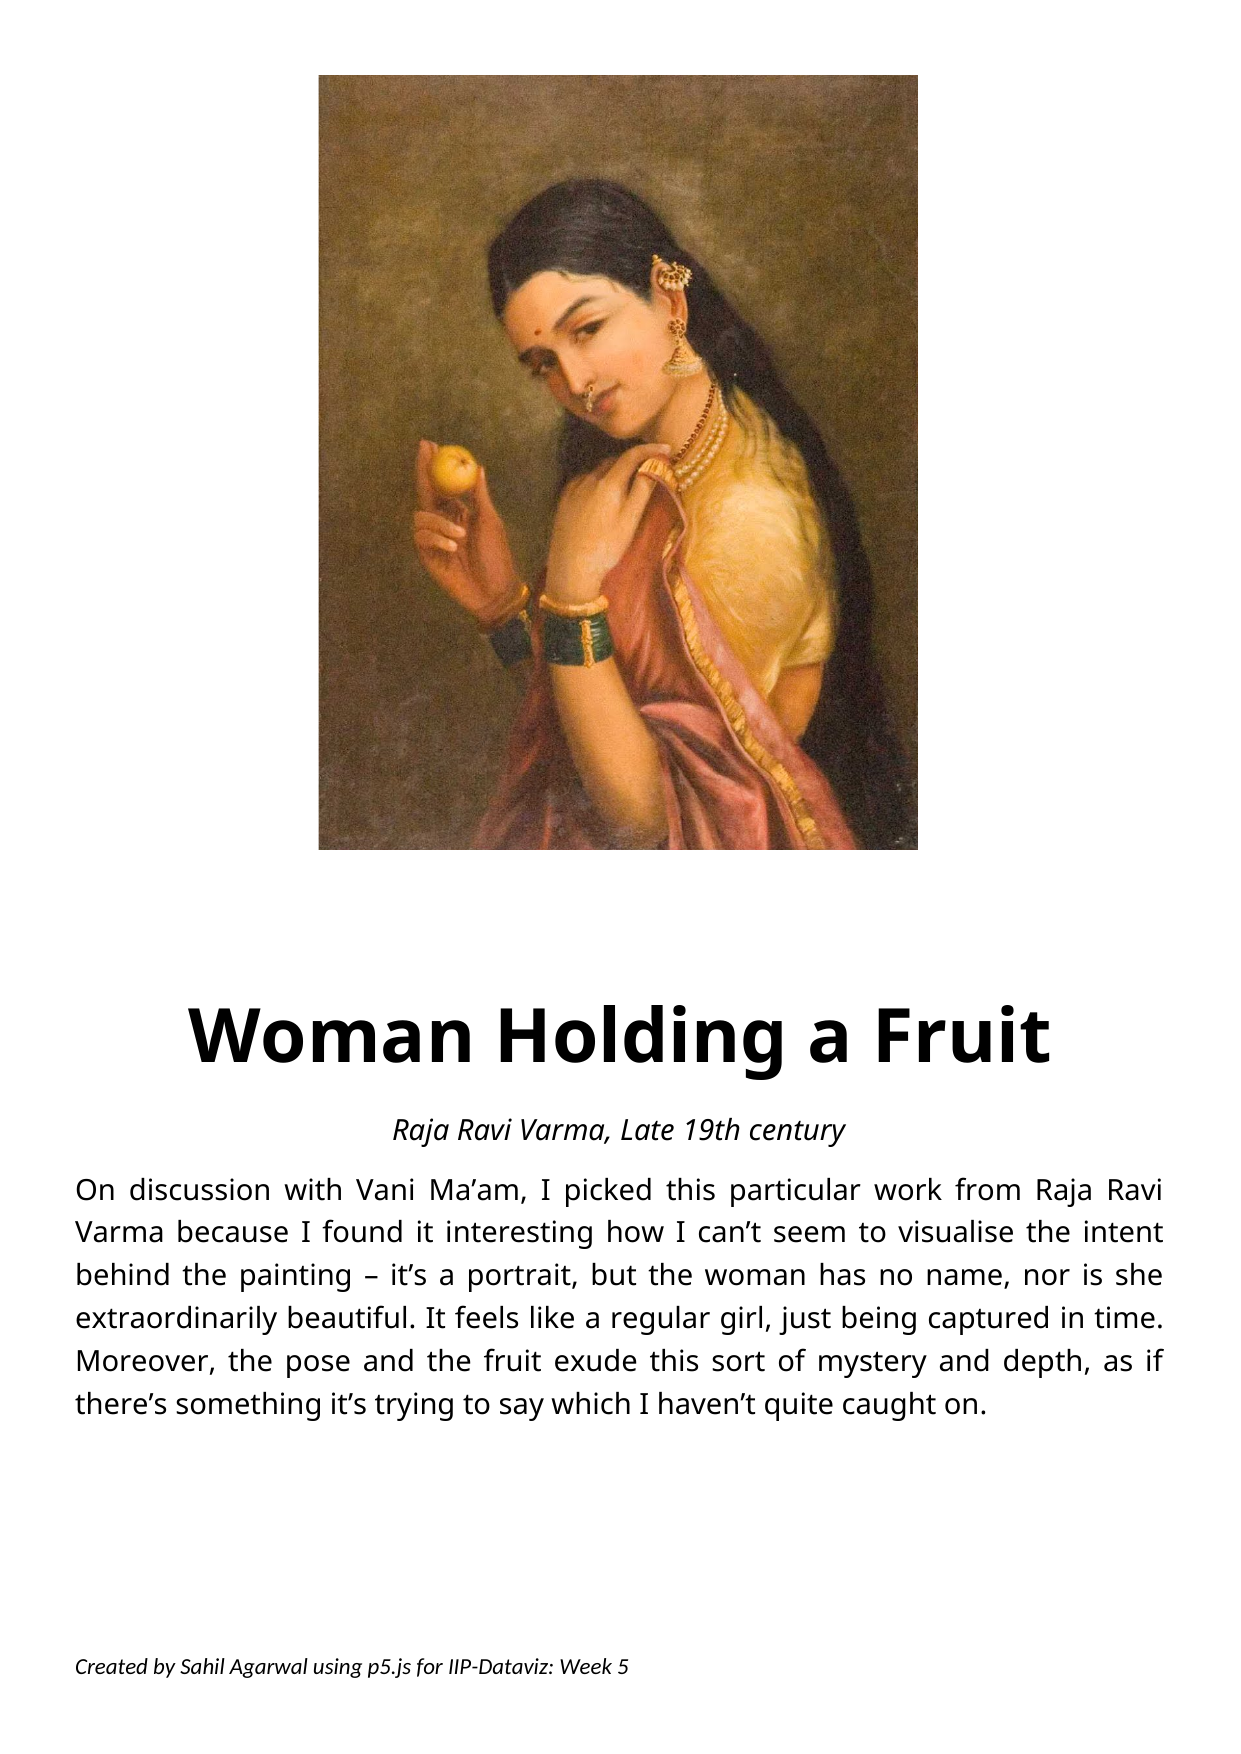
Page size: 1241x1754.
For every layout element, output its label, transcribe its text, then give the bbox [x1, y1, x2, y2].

text Woman Holding a Fruit [75, 982, 1165, 1085]
picture [318, 75, 919, 849]
text On discussion with Vani Ma’am, I picked this particular work from Raja Ravi Varma because I found it interesting how I can’t seem to visualise the intent behind the painting – it’s a portrait, but the woman has no name, nor is she extraordinarily beautiful. It feels like a regular girl, just being captured in time. Moreover, the pose and the fruit exude this sort of mystery and depth, as if there’s something it’s trying to say which I haven’t quite caught on. [75, 1169, 1165, 1423]
text Raja Ravi Varma, Late 19th century [75, 1109, 1165, 1149]
